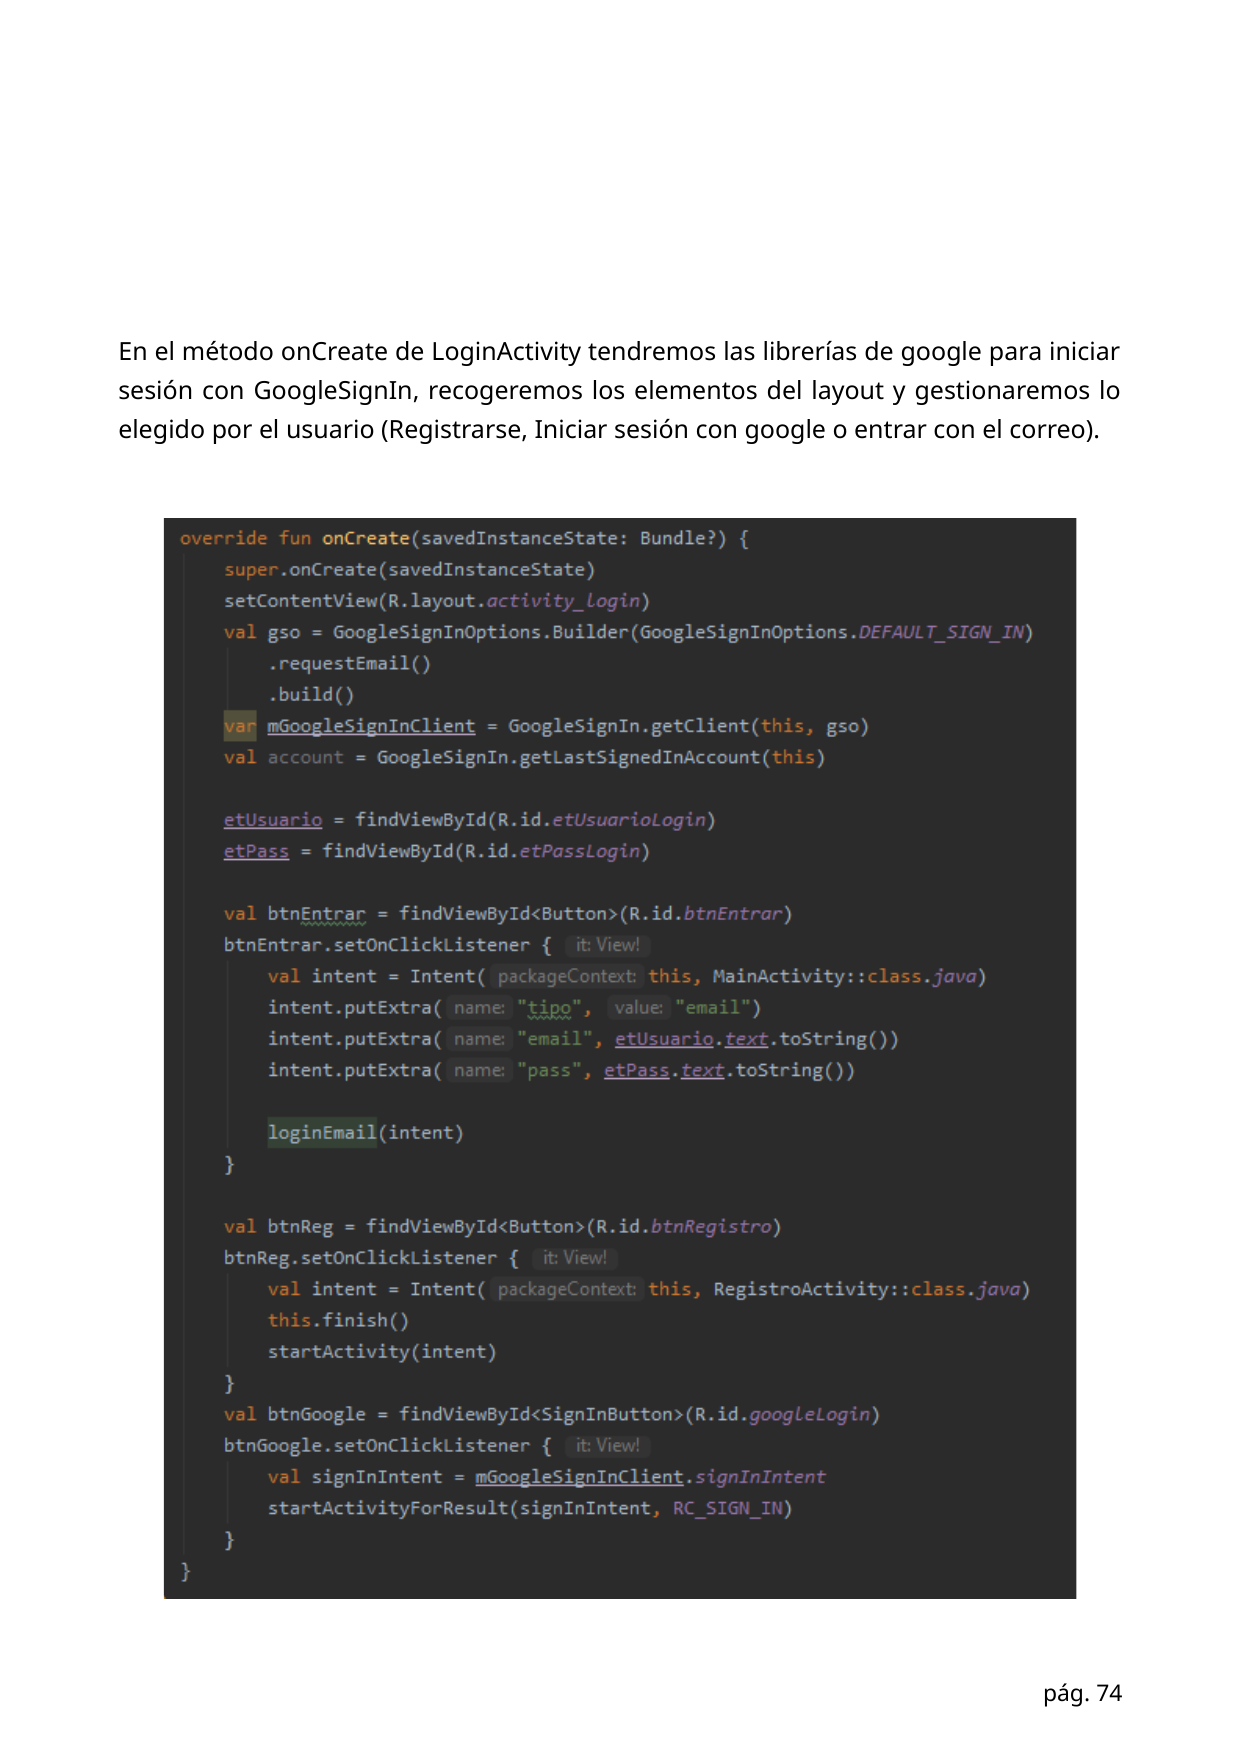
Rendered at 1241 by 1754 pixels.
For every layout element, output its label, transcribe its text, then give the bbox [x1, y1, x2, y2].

picture [163, 518, 1077, 1599]
text En el método onCreate de LoginActivity tendremos las librerías de google para iniciar sesión con GoogleSignIn, recogeremos los elementos del layout y gestionaremos lo elegido por el usuario (Registrarse, Iniciar sesión con google o entrar con el correo). [118, 333, 1122, 446]
